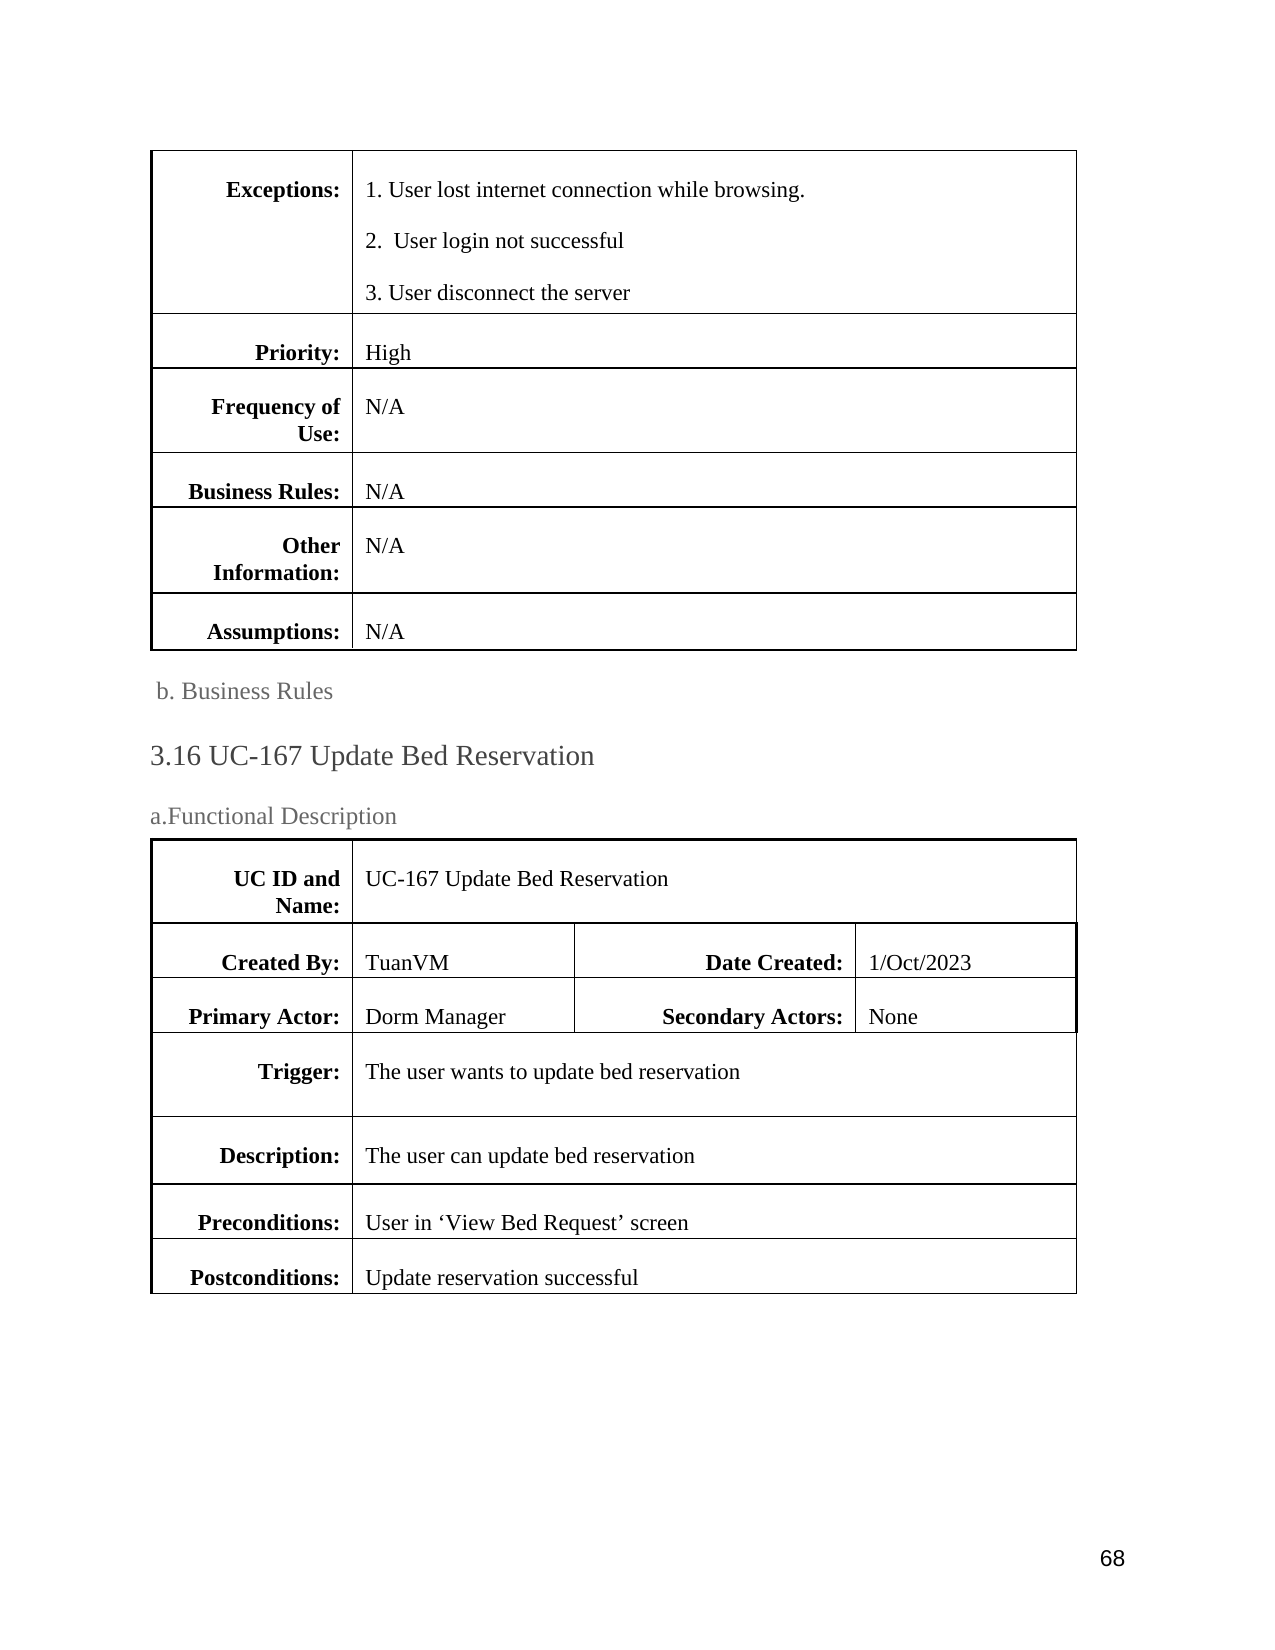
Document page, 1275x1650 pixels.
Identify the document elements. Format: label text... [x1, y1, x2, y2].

subtitle b. Business Rules [150, 676, 1125, 705]
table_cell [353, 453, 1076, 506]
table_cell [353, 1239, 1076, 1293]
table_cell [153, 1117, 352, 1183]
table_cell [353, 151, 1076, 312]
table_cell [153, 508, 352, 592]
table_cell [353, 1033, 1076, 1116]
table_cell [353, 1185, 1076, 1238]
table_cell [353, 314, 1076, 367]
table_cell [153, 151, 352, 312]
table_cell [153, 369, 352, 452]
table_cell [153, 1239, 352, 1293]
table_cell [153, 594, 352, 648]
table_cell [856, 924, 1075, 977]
subtitle 3.16 UC-167 Update Bed Reservation [150, 738, 1125, 772]
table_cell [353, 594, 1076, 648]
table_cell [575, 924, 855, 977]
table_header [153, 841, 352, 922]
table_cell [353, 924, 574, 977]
subtitle a.Functional Description [150, 801, 1125, 829]
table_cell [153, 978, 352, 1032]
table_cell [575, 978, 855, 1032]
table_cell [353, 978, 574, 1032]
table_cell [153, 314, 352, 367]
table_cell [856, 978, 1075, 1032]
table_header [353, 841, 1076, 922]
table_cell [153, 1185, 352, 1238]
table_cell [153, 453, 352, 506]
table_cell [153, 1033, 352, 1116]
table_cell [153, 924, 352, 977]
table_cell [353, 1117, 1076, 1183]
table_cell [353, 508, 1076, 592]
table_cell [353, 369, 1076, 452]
